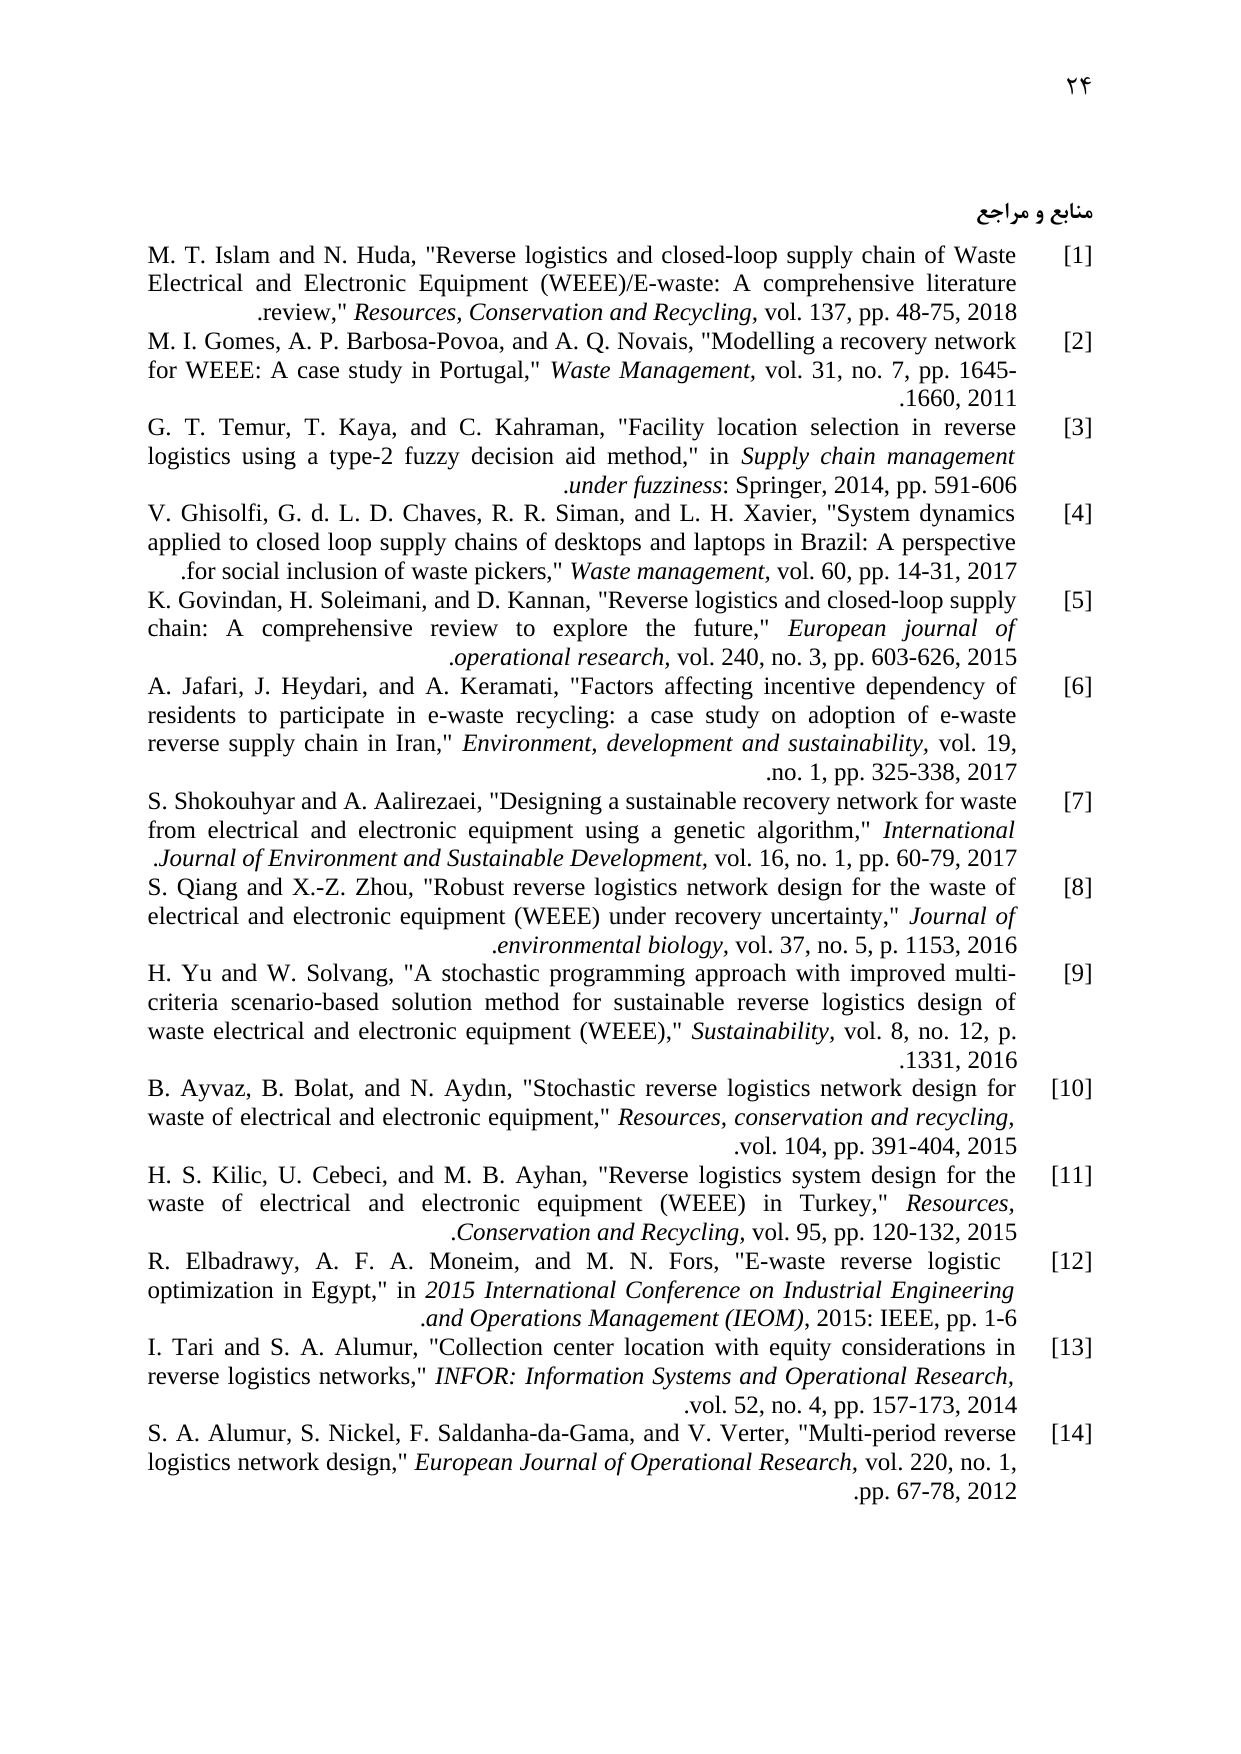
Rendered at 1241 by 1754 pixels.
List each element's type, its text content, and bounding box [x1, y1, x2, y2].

text [12] R. Elbadrawy, A. F. A. Moneim, and M. N. Fors, "E-waste reverse logistic optimization in Egypt," in 2015 International Conference on Industrial Engineering and Operations Management (IEOM), 2015: IEEE, pp. 1-6. [148, 1246, 1092, 1332]
text [3] G. T. Temur, T. Kaya, and C. Kahraman, "Facility location selection in reverse logistics using a type-2 fuzzy decision aid method," in Supply chain management under fuzziness: Springer, 2014, pp. 591-606. [148, 412, 1092, 498]
subtitle منابع و مراجع [148, 202, 1093, 227]
text [14] S. A. Alumur, S. Nickel, F. Saldanha-da-Gama, and V. Verter, "Multi-period reverse logistics network design," European Journal of Operational Research, vol. 220, no. 1, pp. 67-78, 2012. [148, 1418, 1092, 1505]
text [1] M. T. Islam and N. Huda, "Reverse logistics and closed-loop supply chain of Waste Electrical and Electronic Equipment (WEEE)/E-waste: A comprehensive literature review," Resources, Conservation and Recycling, vol. 137, pp. 48-75, 2018. [148, 240, 1092, 326]
text [5] K. Govindan, H. Soleimani, and D. Kannan, "Reverse logistics and closed-loop supply chain: A comprehensive review to explore the future," European journal of operational research, vol. 240, no. 3, pp. 603-626, 2015. [148, 585, 1092, 671]
text [11] H. S. Kilic, U. Cebeci, and M. B. Ayhan, "Reverse logistics system design for the waste of electrical and electronic equipment (WEEE) in Turkey," Resources, Conservation and Recycling, vol. 95, pp. 120-132, 2015. [148, 1160, 1092, 1246]
text [2] M. I. Gomes, A. P. Barbosa-Povoa, and A. Q. Novais, "Modelling a recovery network for WEEE: A case study in Portugal," Waste Management, vol. 31, no. 7, pp. 1645-1660, 2011. [148, 326, 1092, 412]
text [6] A. Jafari, J. Heydari, and A. Keramati, "Factors affecting incentive dependency of residents to participate in e-waste recycling: a case study on adoption of e-waste reverse supply chain in Iran," Environment, development and sustainability, vol. 19, no. 1, pp. 325-338, 2017. [148, 671, 1092, 786]
text [10] B. Ayvaz, B. Bolat, and N. Aydın, "Stochastic reverse logistics network design for waste of electrical and electronic equipment," Resources, conservation and recycling, vol. 104, pp. 391-404, 2015. [148, 1073, 1092, 1160]
text [9] H. Yu and W. Solvang, "A stochastic programming approach with improved multi-criteria scenario-based solution method for sustainable reverse logistics design of waste electrical and electronic equipment (WEEE)," Sustainability, vol. 8, no. 12, p. 1331, 2016. [148, 958, 1092, 1073]
text [4] V. Ghisolfi, G. d. L. D. Chaves, R. R. Siman, and L. H. Xavier, "System dynamics applied to closed loop supply chains of desktops and laptops in Brazil: A perspective for social inclusion of waste pickers," Waste management, vol. 60, pp. 14-31, 2017. [148, 498, 1092, 585]
text [13] I. Tari and S. A. Alumur, "Collection center location with equity considerations in reverse logistics networks," INFOR: Information Systems and Operational Research, vol. 52, no. 4, pp. 157-173, 2014. [148, 1332, 1092, 1418]
text [8] S. Qiang and X.-Z. Zhou, "Robust reverse logistics network design for the waste of electrical and electronic equipment (WEEE) under recovery uncertainty," Journal of environmental biology, vol. 37, no. 5, p. 1153, 2016. [148, 872, 1092, 958]
text [7] S. Shokouhyar and A. Aalirezaei, "Designing a sustainable recovery network for waste from electrical and electronic equipment using a genetic algorithm," International Journal of Environment and Sustainable Development, vol. 16, no. 1, pp. 60-79, 2017. [148, 786, 1092, 872]
